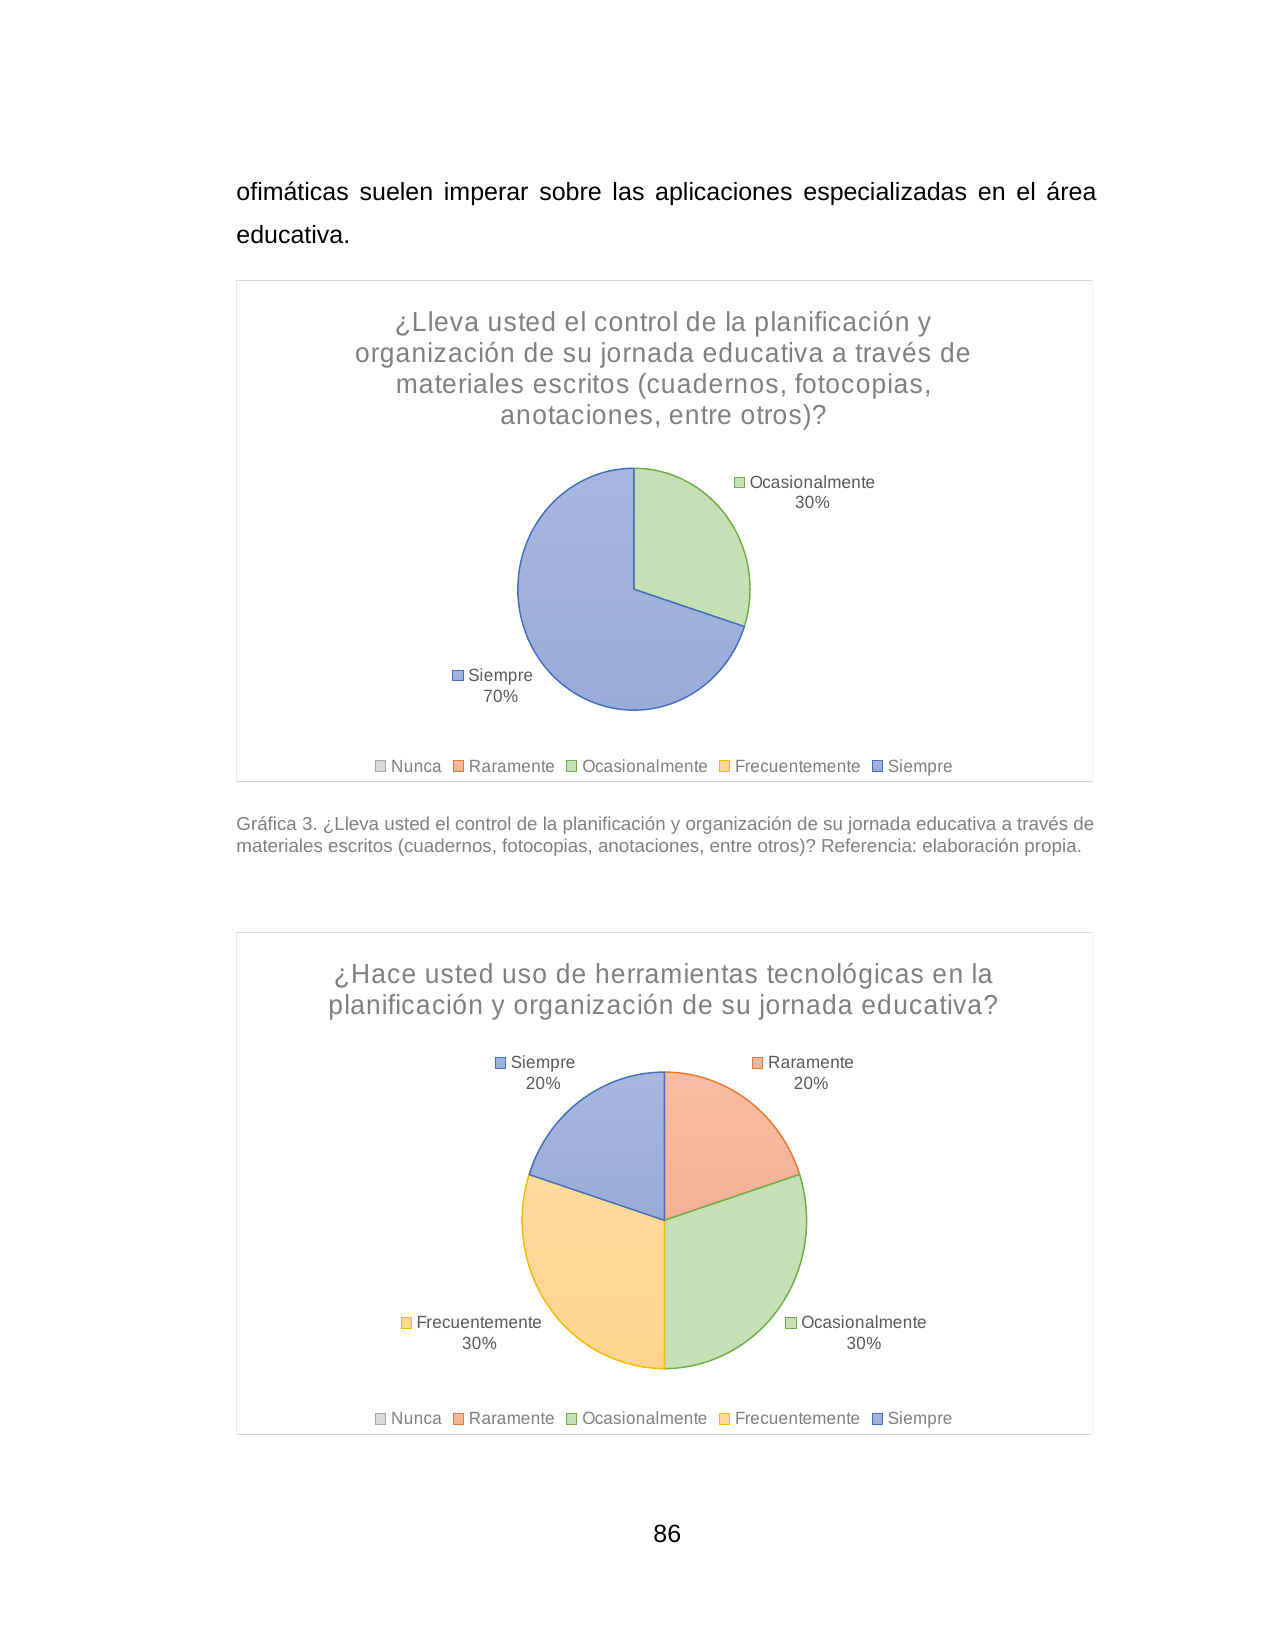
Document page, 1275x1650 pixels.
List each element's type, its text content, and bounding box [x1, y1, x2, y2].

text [236, 177, 1098, 249]
text Gráfica 3. ¿Lleva usted el control de la planificación y organización de su jornada educativa a través de materiales escritos (cuadernos, fotocopias, anotaciones, entre otros)? Referencia: elaboración propia. [236, 813, 1098, 856]
